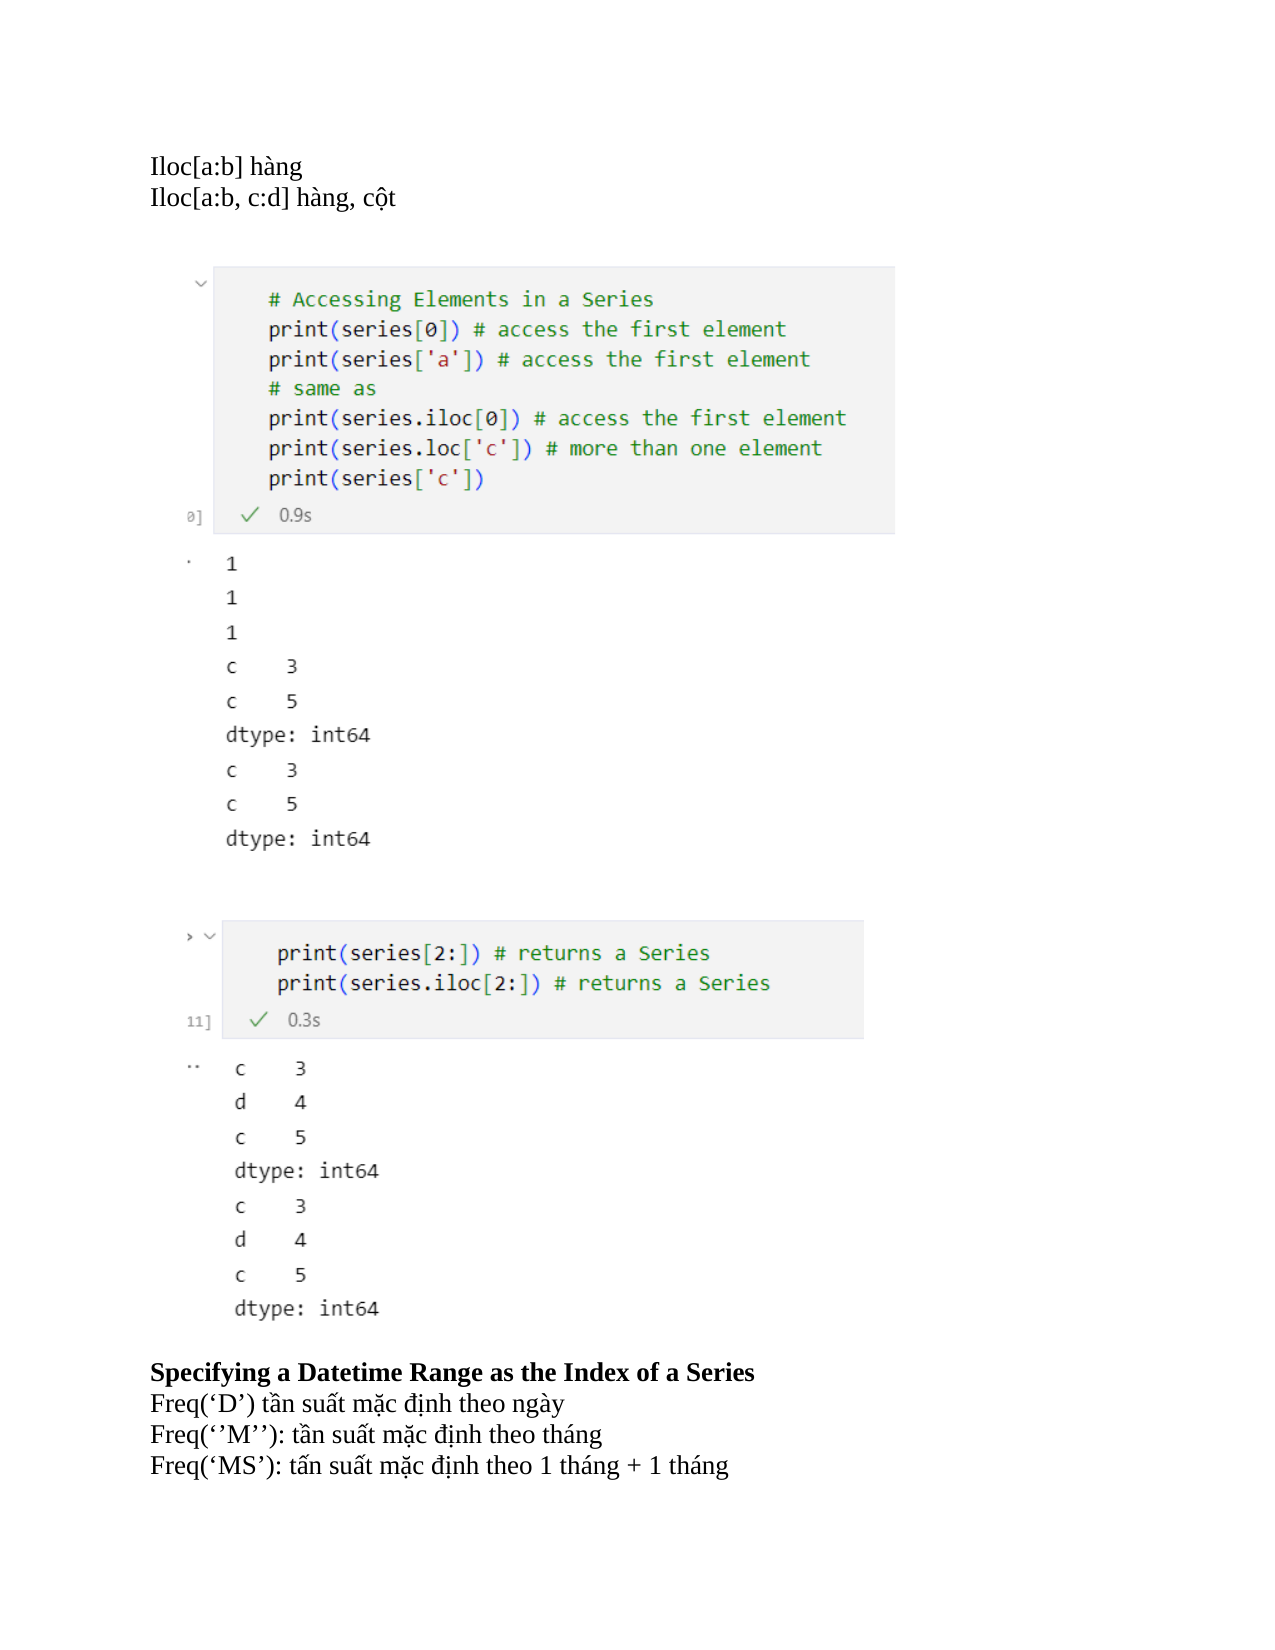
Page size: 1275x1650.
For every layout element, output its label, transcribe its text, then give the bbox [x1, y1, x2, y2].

text Iloc[a:b, c:d] hàng, cột [150, 181, 1125, 212]
picture [187, 884, 864, 1337]
text Specifying a Datetime Range as the Index of a Series [150, 1356, 1125, 1387]
picture [187, 259, 896, 866]
text Freq(‘D’) tần suất mặc định theo ngày [150, 1387, 1125, 1418]
text Freq(‘MS’): tấn suất mặc định theo 1 tháng + 1 tháng [150, 1449, 1125, 1480]
text Freq(‘’M’’): tần suất mặc định theo tháng [150, 1418, 1125, 1449]
text Iloc[a:b] hàng [150, 150, 1125, 181]
